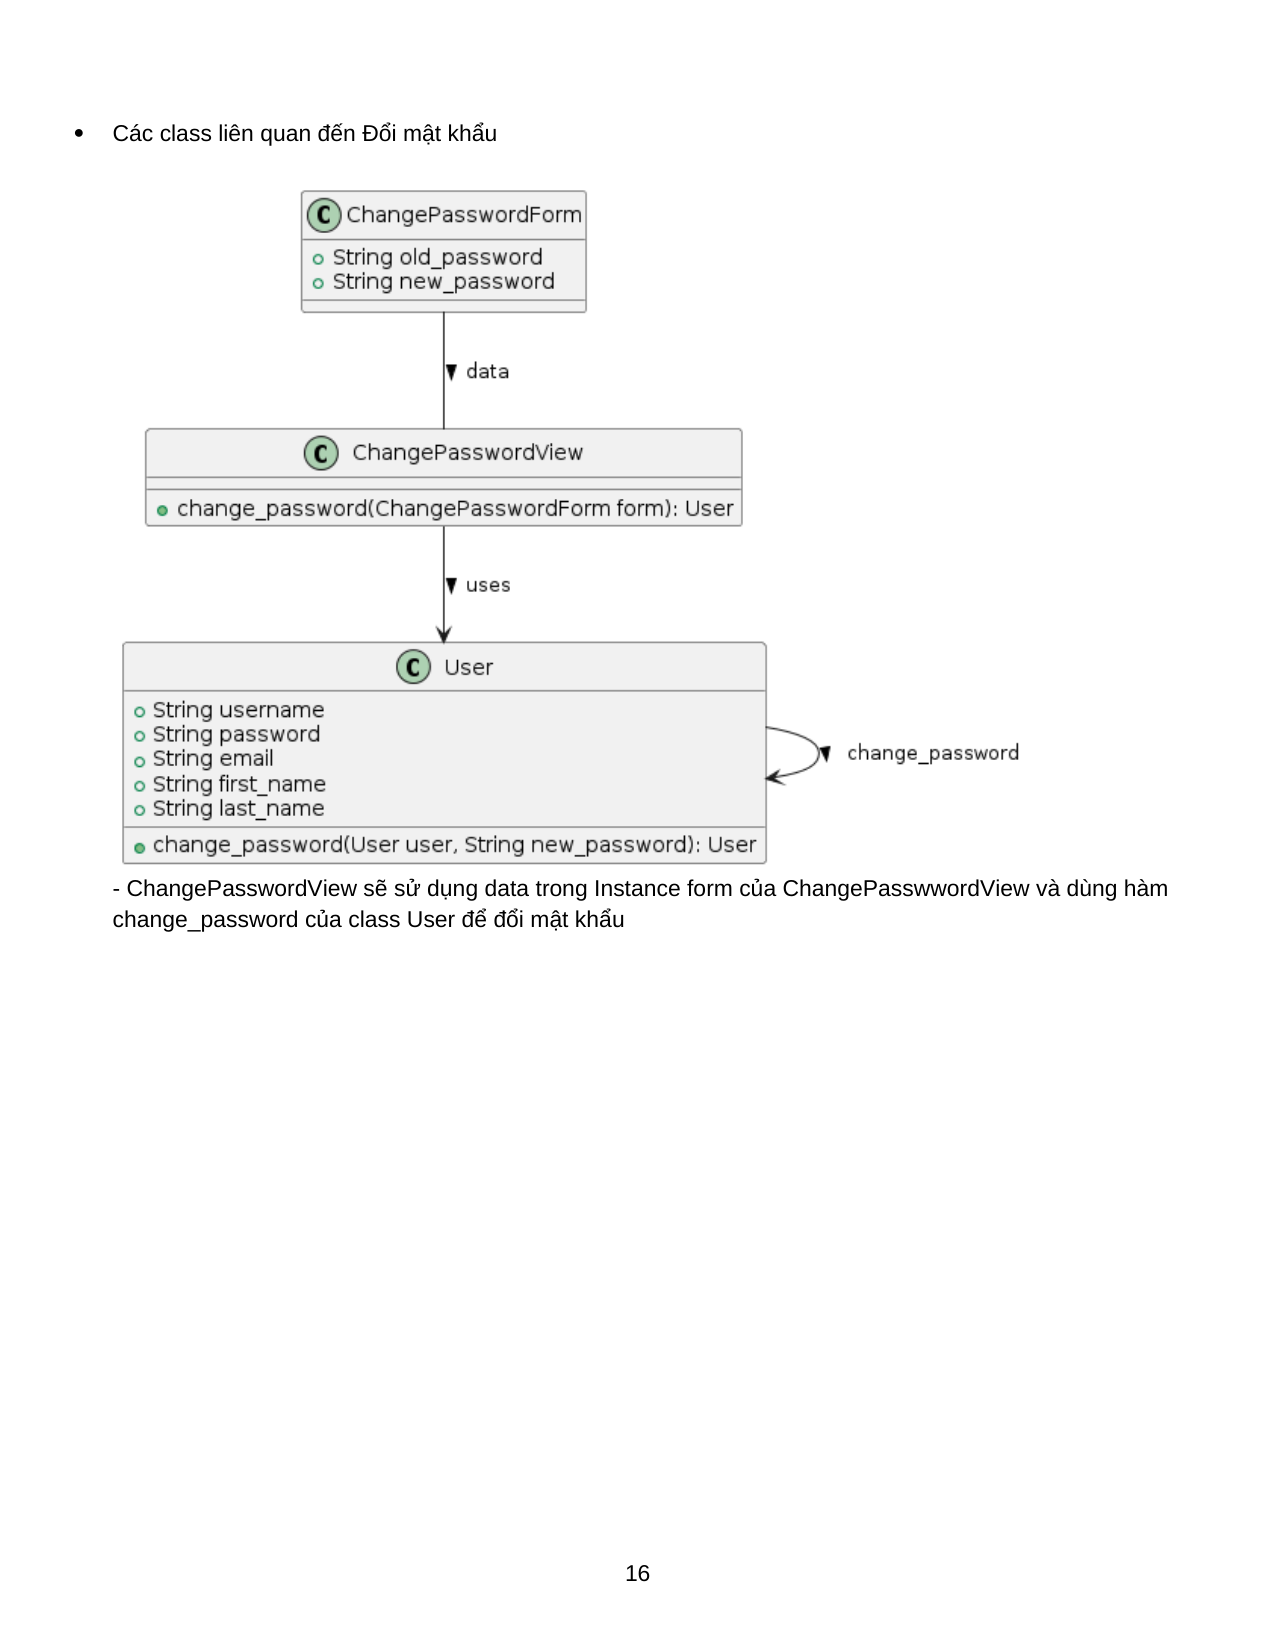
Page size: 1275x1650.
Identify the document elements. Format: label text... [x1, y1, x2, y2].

list - ChangePasswordView sẽ sử dụng data trong Instance form của ChangePasswwordView và dùng hàm change_password của class User để đổi mật khẩu [112, 875, 1200, 932]
list Các class liên quan đến Đổi mật khẩu [75, 120, 1200, 147]
picture [112, 180, 1038, 872]
